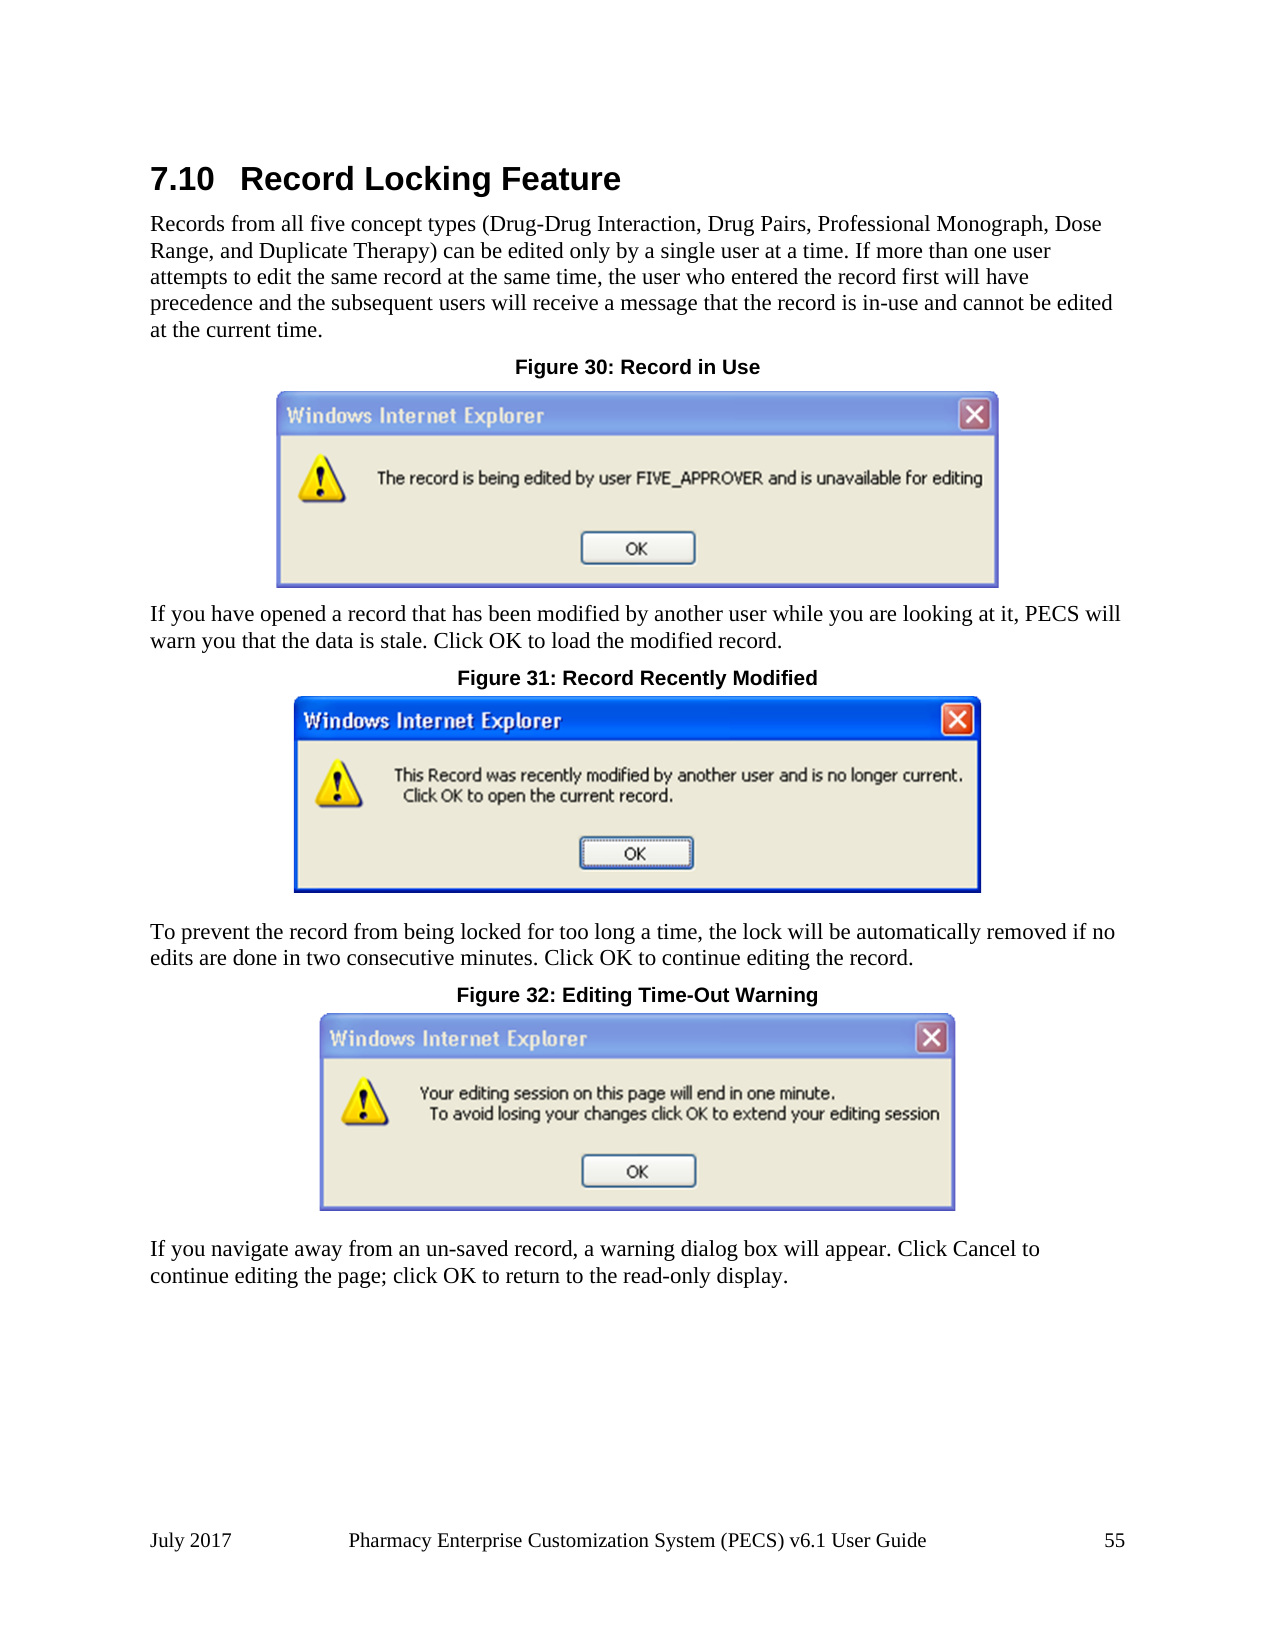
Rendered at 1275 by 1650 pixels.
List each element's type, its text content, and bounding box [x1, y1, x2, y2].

text Figure 32: Editing Time-Out Warning [150, 983, 1125, 1007]
text Records from all five concept types (Drug-Drug Interaction, Drug Pairs, Professional Monograph, Dose Range, and Duplicate Therapy) can be edited only by a single user at a time. If more than one user attempts to edit the same record at the same time, the user who entered the record first will have precedence and the subsequent users will receive a message that the record is in-use and cannot be edited at the current time. [150, 210, 1125, 342]
picture [319, 1013, 956, 1211]
text If you navigate away from an un-saved record, a warning dialog box will appear. Click Cancel to continue editing the page; click OK to return to the read-only display. [150, 1235, 1125, 1288]
text Figure 30: Record in Use [150, 354, 1125, 378]
text Figure 31: Record Recently Modified [150, 666, 1125, 690]
subtitle Record Locking Feature [150, 159, 1125, 198]
picture [293, 696, 982, 893]
text If you have opened a record that has been modified by another user while you are looking at it, PECS will warn you that the data is stale. Click OK to load the modified record. [150, 601, 1125, 653]
text To prevent the record from being locked for too long a time, the lock will be automatically removed if no edits are done in two consecutive minutes. Click OK to continue editing the record. [150, 918, 1125, 971]
picture [276, 391, 999, 588]
